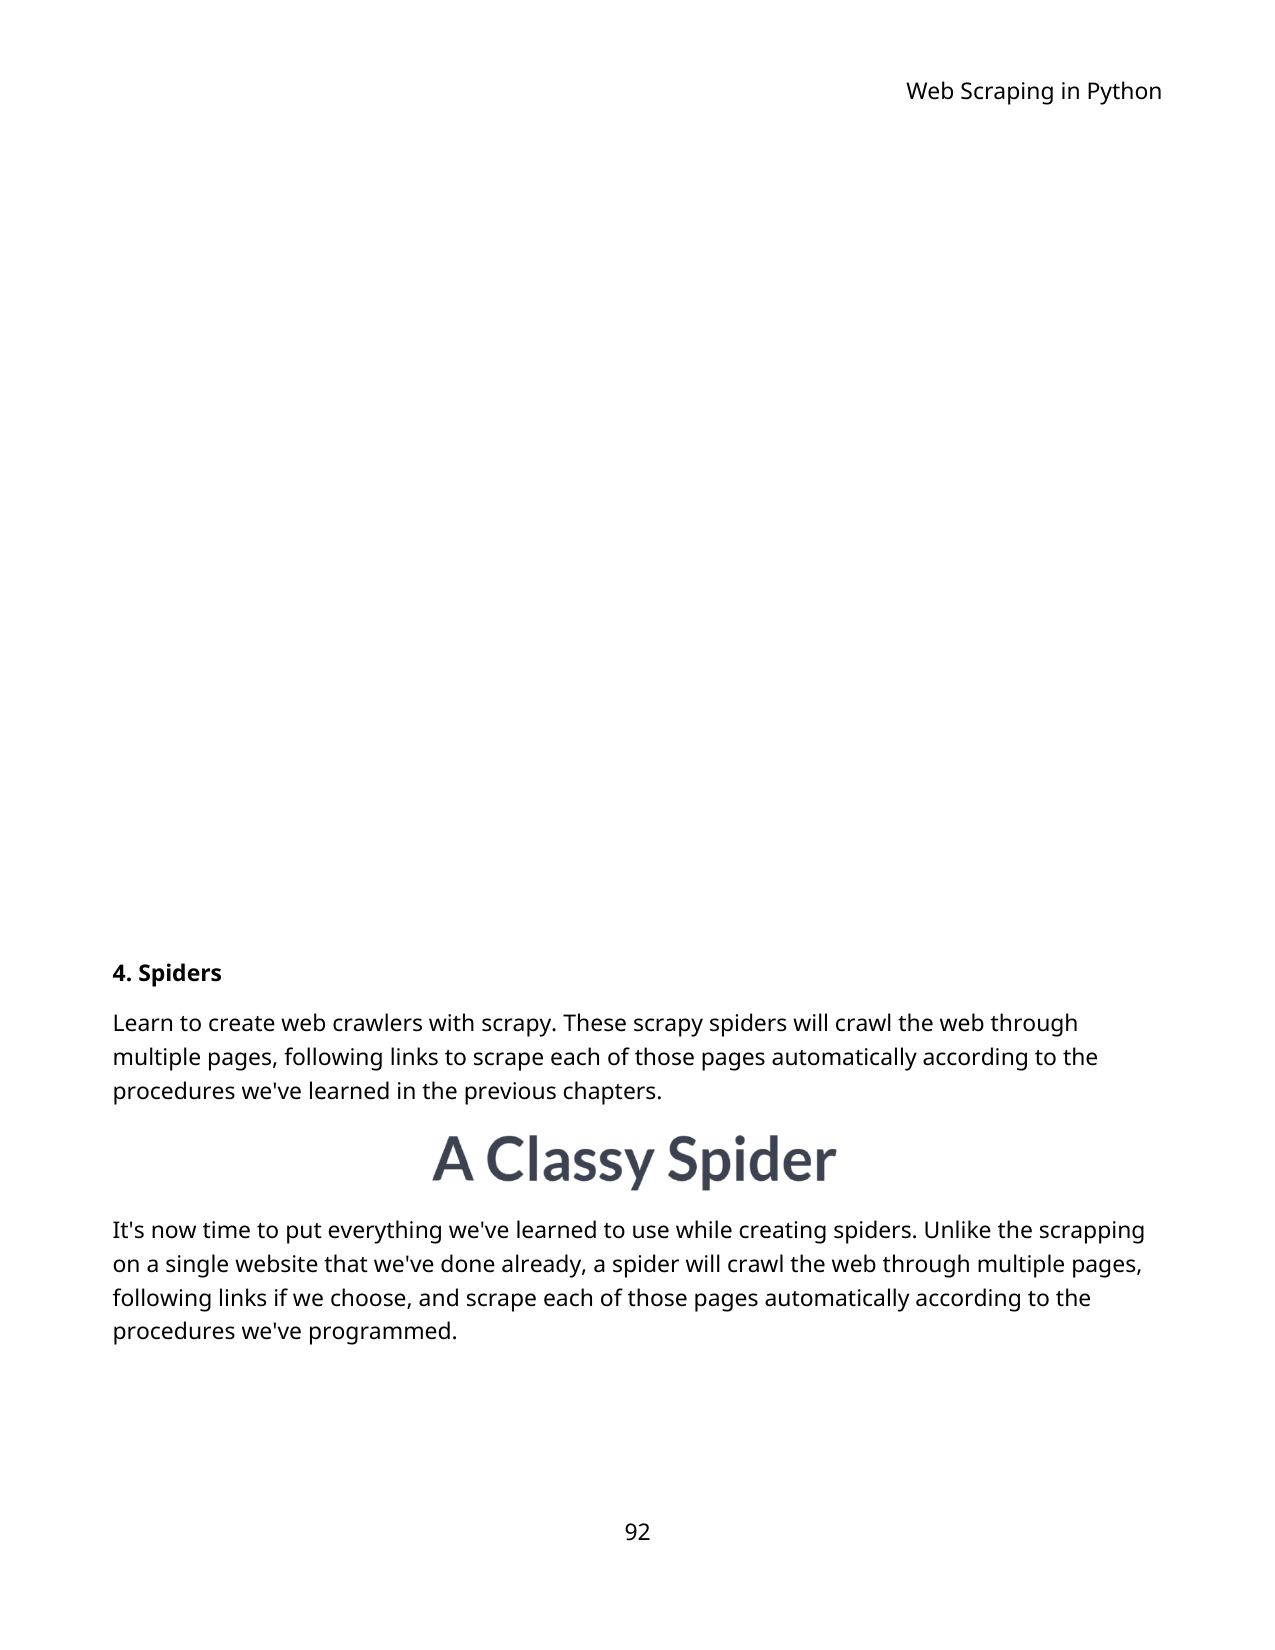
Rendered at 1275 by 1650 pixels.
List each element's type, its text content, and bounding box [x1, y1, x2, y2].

text It's now time to put everything we've learned to use while creating spiders. Unlike the scrapping on a single website that we've done already, a spider will crawl the web through multiple pages, following links if we choose, and scrape each of those pages automatically according to the procedures we've programmed. [112, 1214, 1162, 1347]
picture [426, 1125, 849, 1196]
text 4. Spiders [112, 957, 1162, 988]
text Learn to create web crawlers with scrapy. These scrapy spiders will crawl the web through multiple pages, following links to scrape each of those pages automatically according to the procedures we've learned in the previous chapters. [112, 1007, 1162, 1106]
